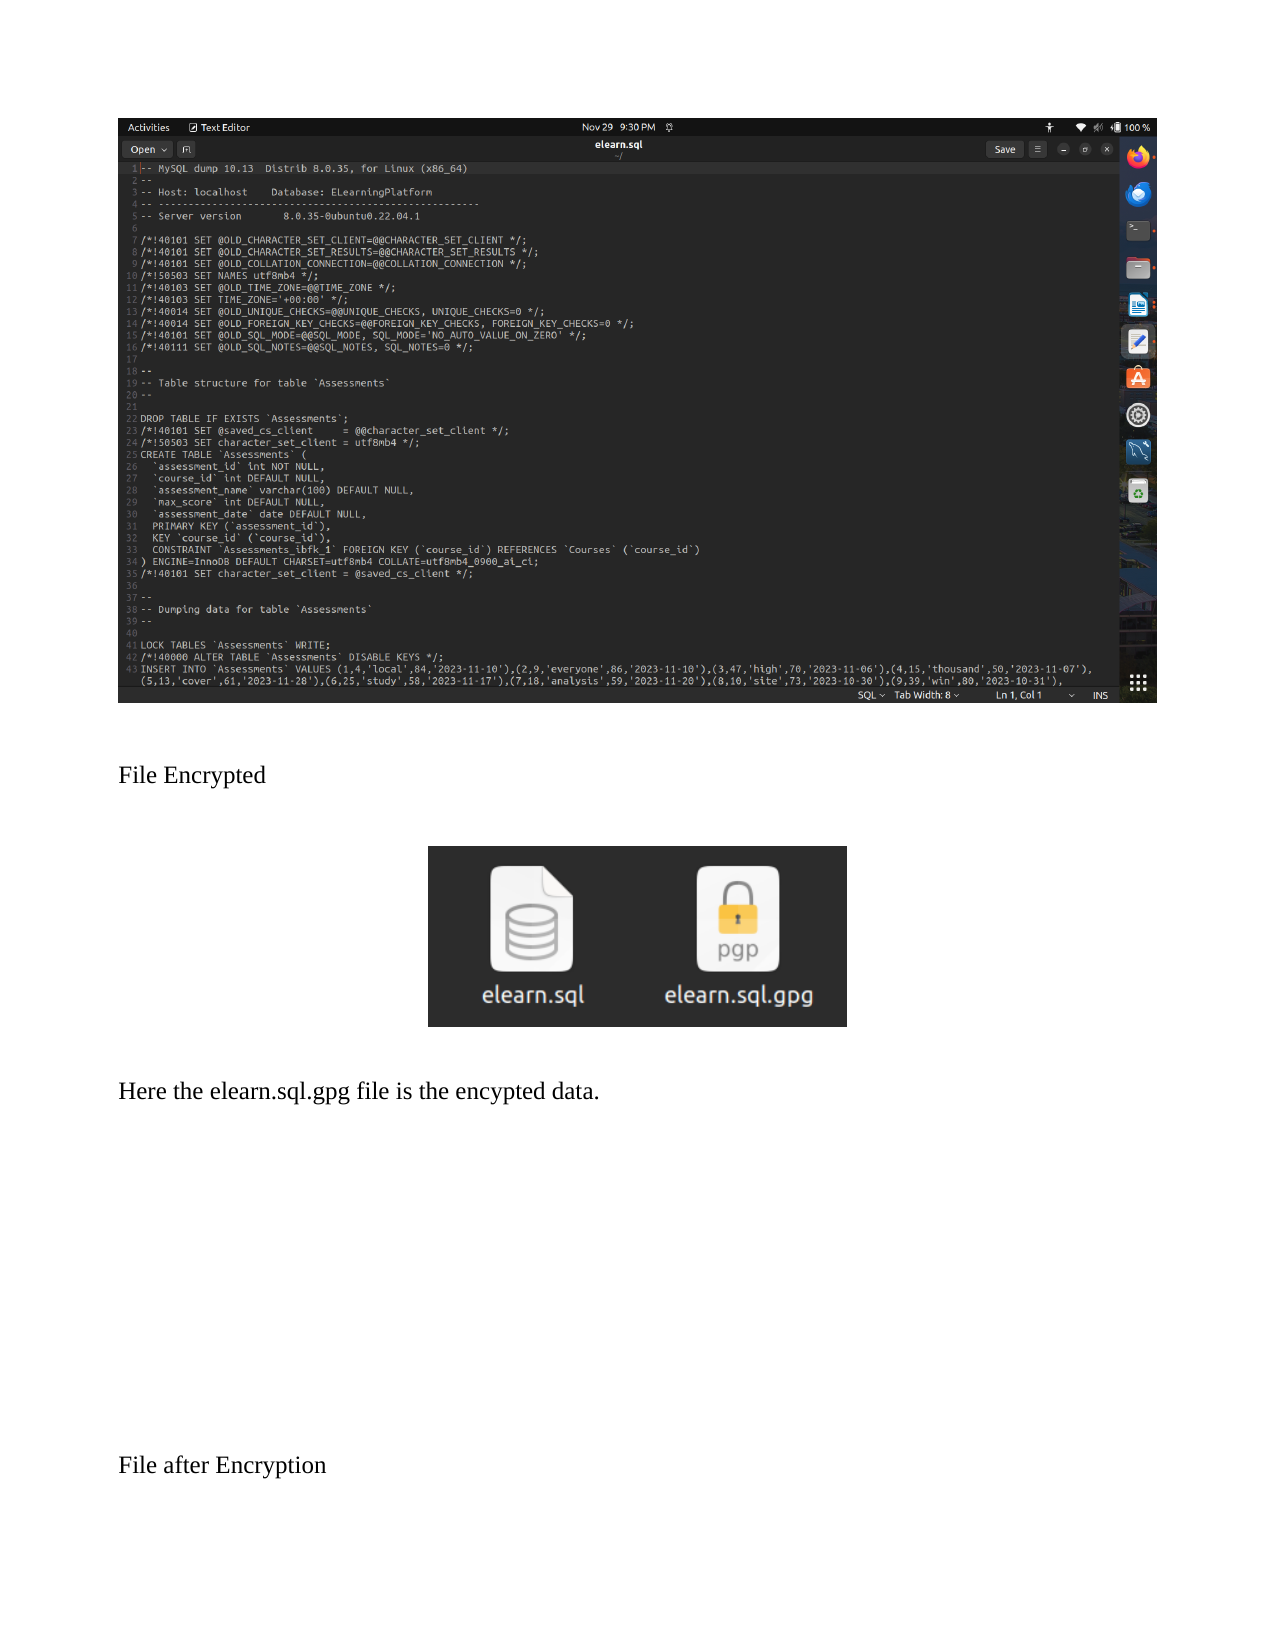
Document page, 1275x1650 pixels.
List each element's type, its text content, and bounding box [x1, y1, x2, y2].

text File after Encryption [118, 1450, 1157, 1479]
picture [428, 846, 847, 1027]
text Here the elearn.sql.gpg file is the encypted data. [118, 1076, 1157, 1105]
text File Encrypted [118, 760, 1157, 789]
picture [118, 118, 1157, 703]
